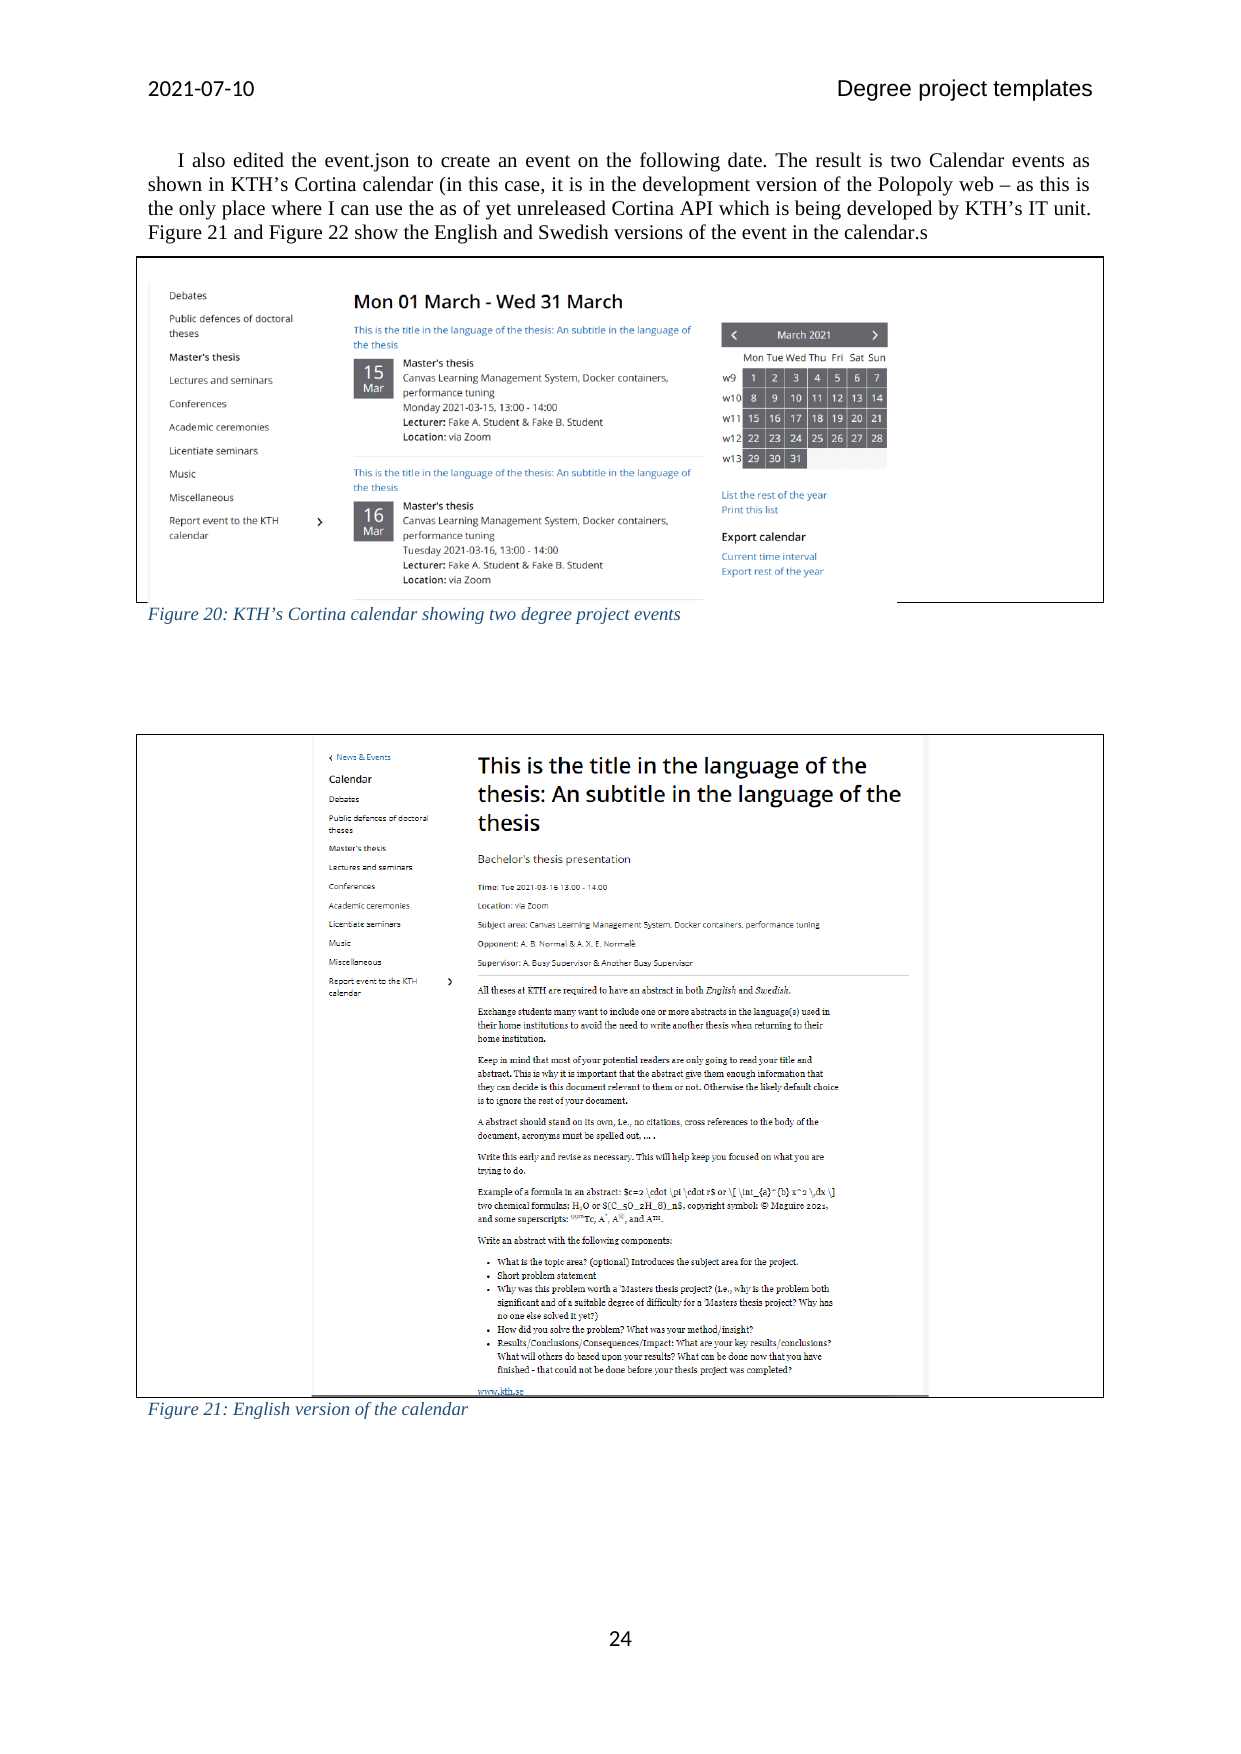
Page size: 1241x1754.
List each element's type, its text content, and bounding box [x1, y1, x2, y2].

text Figure 20: KTH’s Cortina calendar showing two degree project events [148, 603, 1093, 625]
text I also edited the event.json to create an event on the following date. The result is two Calendar events as shown in KTH’s Cortina calendar (in this case, it is in the development version of the Polopoly web – as this is the only place where I can use the as of yet unreleased Cortina API which is being developed by KTH’s IT unit. Figure 21 and Figure 22 show the English and Swedish versions of the event in the calendar.s [148, 148, 1093, 244]
picture [147, 282, 897, 603]
table_header [929, 735, 1103, 1397]
table_header [137, 258, 1103, 602]
picture [311, 735, 929, 1397]
text Figure 21: English version of the calendar [148, 1398, 1093, 1419]
table_header [137, 735, 311, 1397]
